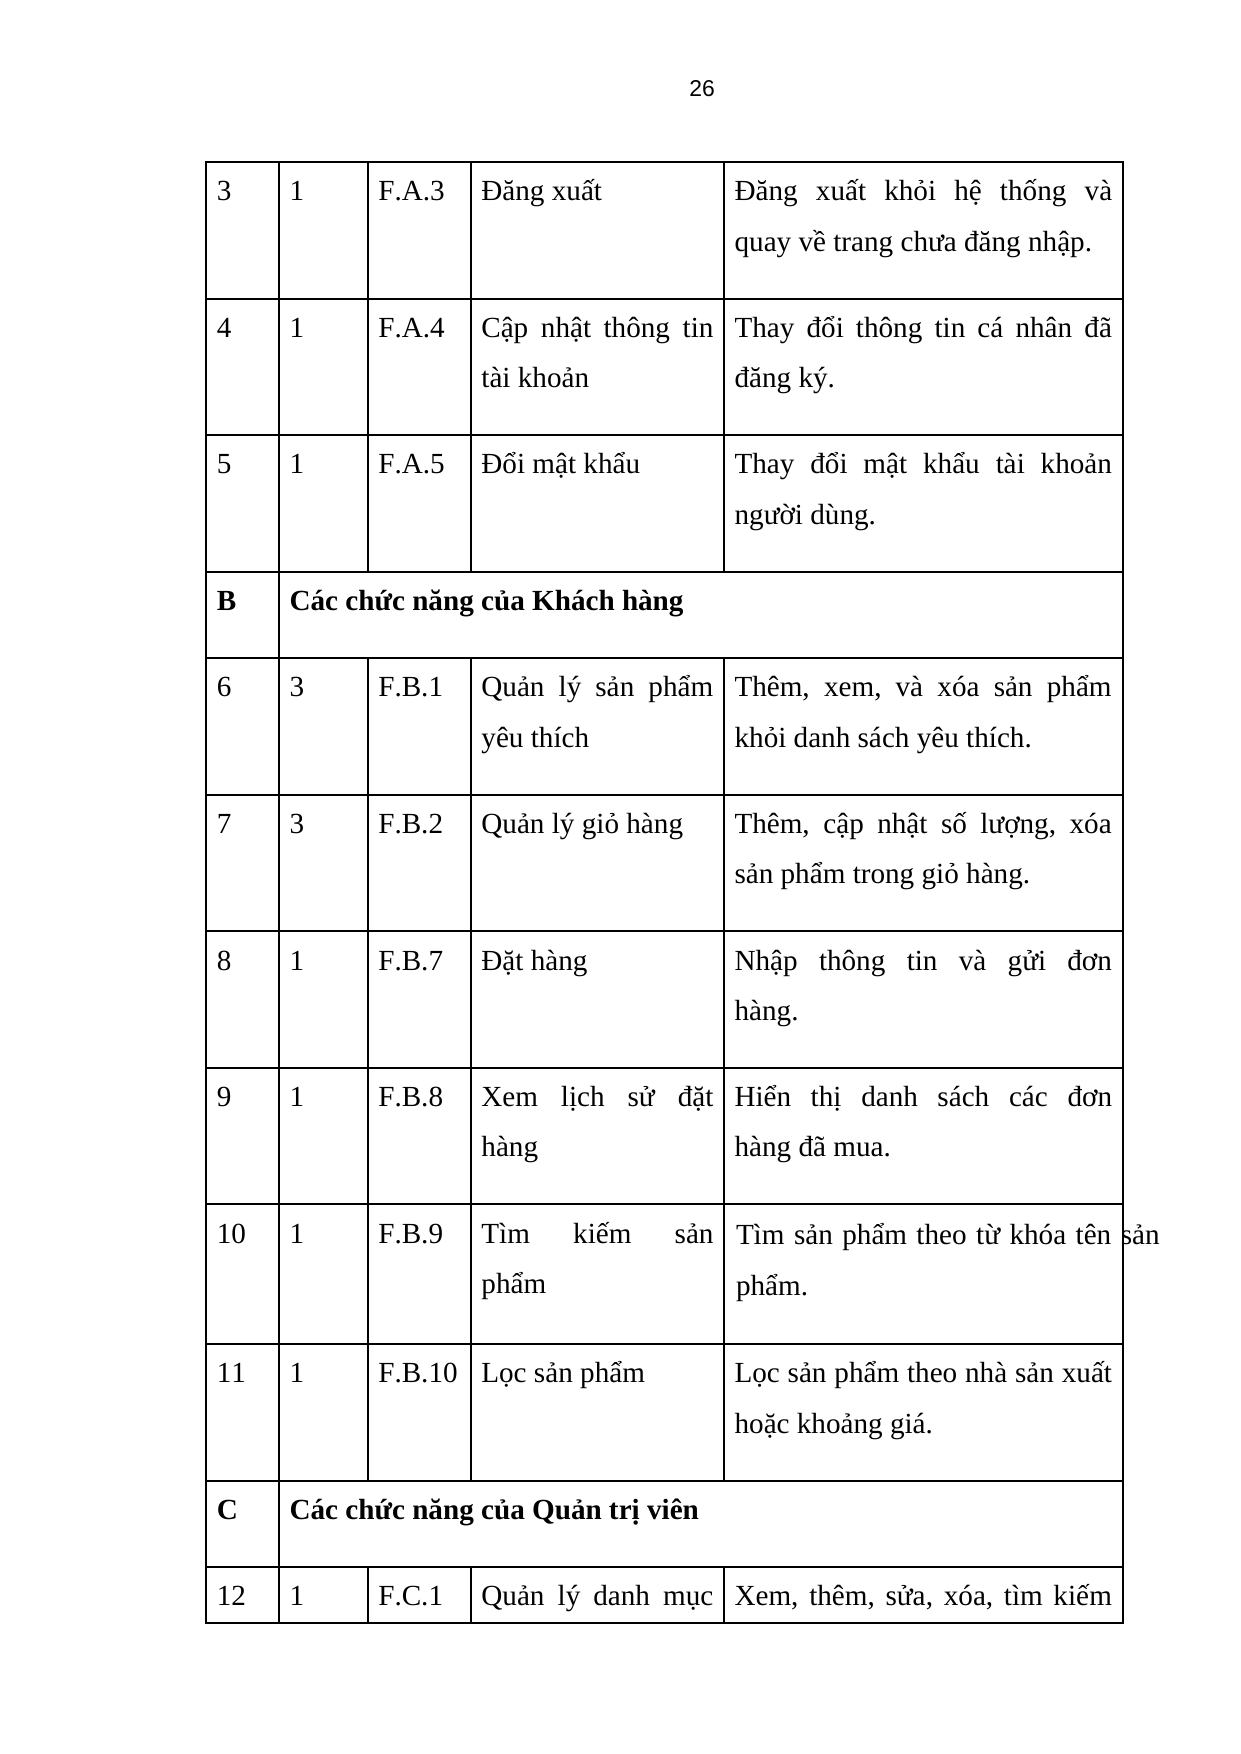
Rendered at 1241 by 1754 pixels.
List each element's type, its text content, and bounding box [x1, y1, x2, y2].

table_cell 7 [207, 796, 278, 930]
table_cell 3 [207, 163, 278, 298]
table_cell 1 [280, 436, 367, 571]
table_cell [472, 1568, 723, 1622]
table_cell B [207, 573, 278, 657]
table_cell F.B.2 [369, 796, 470, 930]
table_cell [725, 1568, 1122, 1622]
table_cell [725, 1205, 1122, 1343]
table_cell F.A.5 [369, 436, 470, 571]
table_cell F.A.4 [369, 300, 470, 434]
table_cell F.A.3 [369, 163, 470, 298]
table_cell 6 [207, 659, 278, 793]
table_cell Lọc sản phẩm theo nhà sản xuất hoặc khoảng giá. [725, 1345, 1122, 1479]
table_cell Thêm, cập nhật số lượng, xóa sản phẩm trong giỏ hàng. [725, 796, 1122, 930]
table_cell Quản lý giỏ hàng [472, 796, 723, 930]
table_cell Đổi mật khẩu [472, 436, 723, 571]
table_cell Các chức năng của Khách hàng [280, 573, 1122, 657]
table_cell 1 [280, 932, 367, 1067]
table_cell Hiển thị danh sách các đơn hàng đã mua. [725, 1069, 1122, 1203]
table_cell Các chức năng của Quản trị viên [280, 1482, 1122, 1566]
table_cell Thêm, xem, và xóa sản phẩm khỏi danh sách yêu thích. [725, 659, 1122, 793]
table_cell 1 [280, 1205, 367, 1343]
table_cell Nhập thông tin và gửi đơn hàng. [725, 932, 1122, 1067]
table_cell 1 [280, 1568, 367, 1622]
table_cell F.B.1 [369, 659, 470, 793]
table_cell 12 [207, 1568, 278, 1622]
table_cell 1 [280, 1069, 367, 1203]
table_cell 1 [280, 300, 367, 434]
table_cell 9 [207, 1069, 278, 1203]
table_cell Tìm kiếm sản phẩm [472, 1205, 723, 1343]
table_cell 5 [207, 436, 278, 571]
table_cell 1 [280, 163, 367, 298]
table_cell Thay đổi thông tin cá nhân đã đăng ký. [725, 300, 1122, 434]
table_cell F.B.8 [369, 1069, 470, 1203]
table_cell Lọc sản phẩm [472, 1345, 723, 1479]
table_cell F.B.10 [369, 1345, 470, 1479]
table_cell F.B.7 [369, 932, 470, 1067]
table_cell F.B.9 [369, 1205, 470, 1343]
table_cell Xem lịch sử đặt hàng [472, 1069, 723, 1203]
table_cell 1 [280, 1345, 367, 1479]
table_cell Đăng xuất khỏi hệ thống và quay về trang chưa đăng nhập. [725, 163, 1122, 298]
table_cell 3 [280, 659, 367, 793]
table_cell 8 [207, 932, 278, 1067]
table_cell F.C.1 [369, 1568, 470, 1622]
table_cell Thay đổi mật khẩu tài khoản người dùng. [725, 436, 1122, 571]
table_cell C [207, 1482, 278, 1566]
table_cell 11 [207, 1345, 278, 1479]
table_cell 10 [207, 1205, 278, 1343]
table_cell 3 [280, 796, 367, 930]
table_cell Cập nhật thông tin tài khoản [472, 300, 723, 434]
table_cell Đặt hàng [472, 932, 723, 1067]
table_cell Đăng xuất [472, 163, 723, 298]
table_cell 4 [207, 300, 278, 434]
table_cell Quản lý sản phẩm yêu thích [472, 659, 723, 793]
